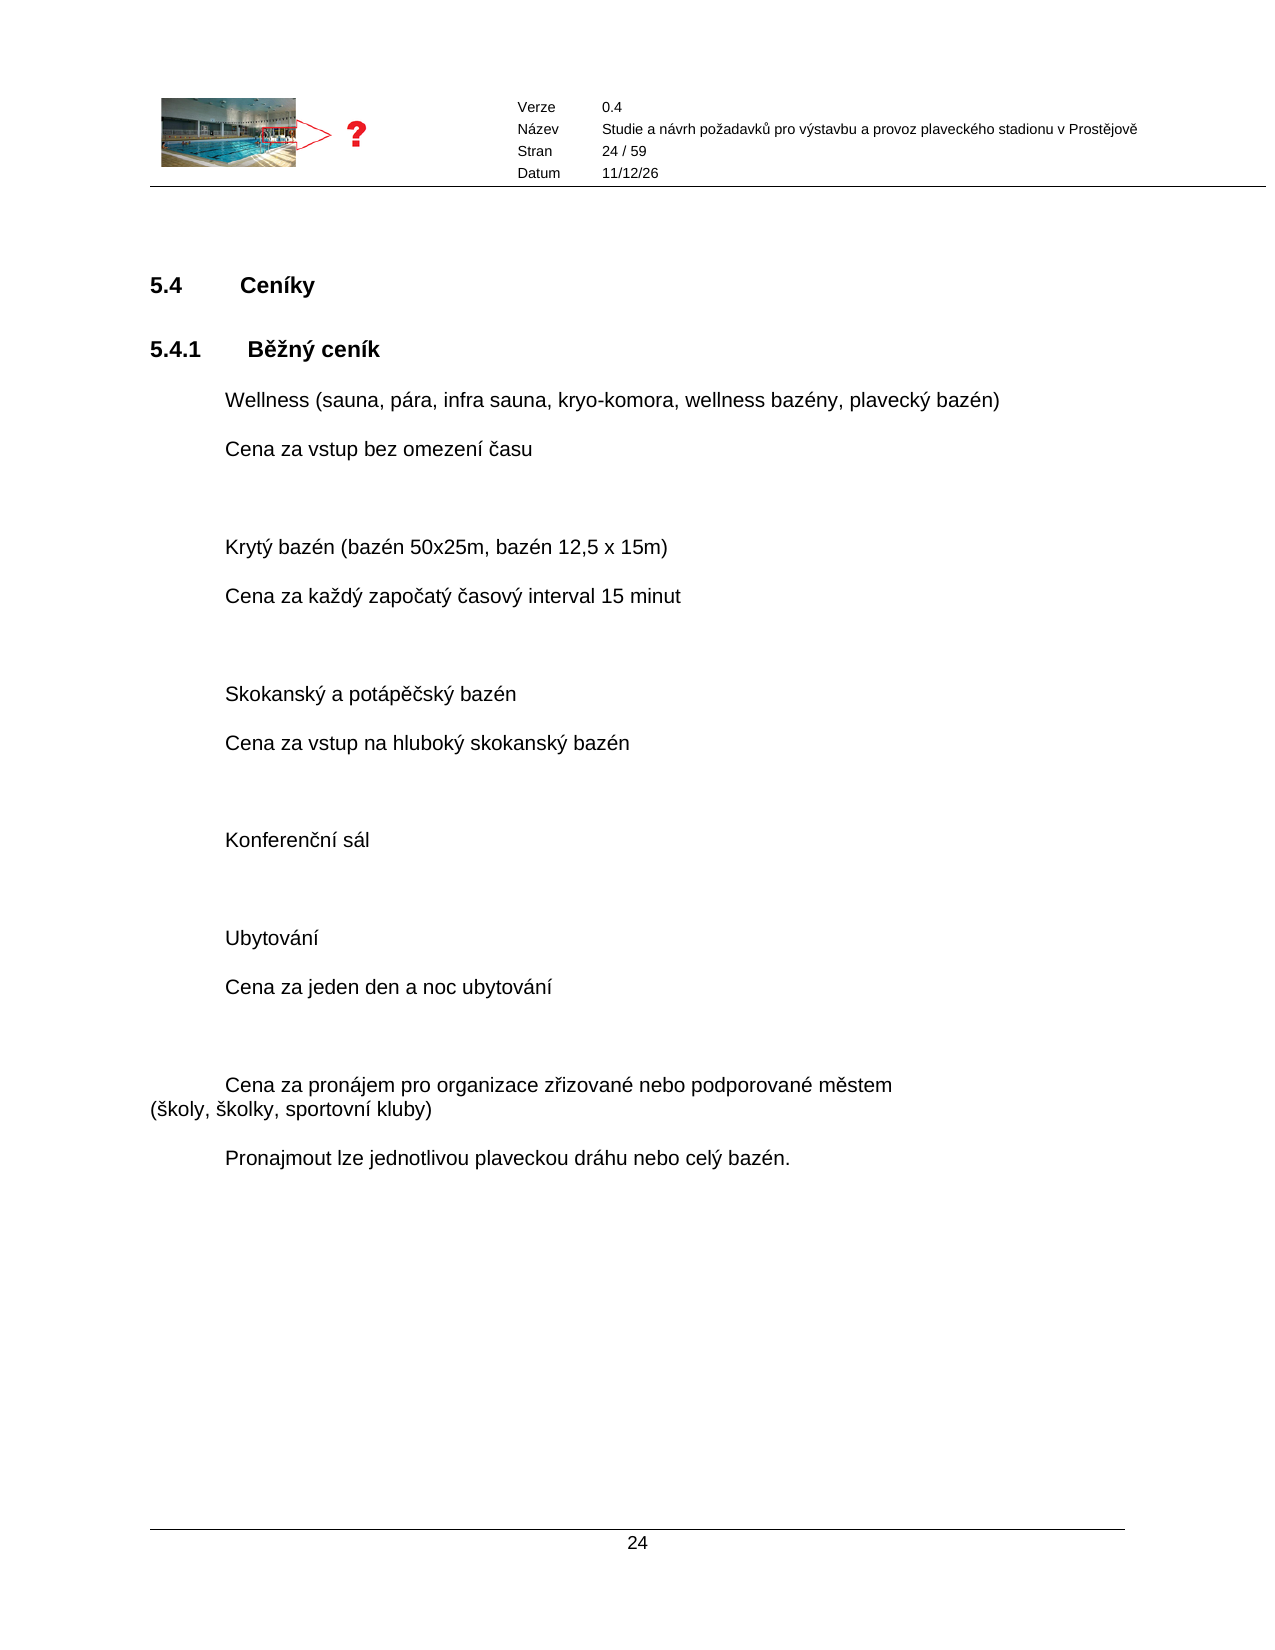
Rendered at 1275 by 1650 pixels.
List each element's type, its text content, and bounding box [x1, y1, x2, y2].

text Cena za vstup na hluboký skokanský bazén [150, 730, 1125, 754]
text Skokanský a potápěčský bazén [150, 681, 1125, 705]
text Cena za vstup bez omezení času [150, 437, 1125, 461]
text Konferenční sál [150, 828, 1125, 852]
subtitle Ceníky [150, 272, 1125, 299]
subtitle Běžný ceník [150, 336, 1125, 363]
text Pronajmout lze jednotlivou plaveckou dráhu nebo celý bazén. [150, 1146, 1125, 1170]
text Ubytování [150, 926, 1125, 950]
text Krytý bazén (bazén 50x25m, bazén 12,5 x 15m) [150, 534, 1125, 558]
text Cena za každý započatý časový interval 15 minut [150, 583, 1125, 607]
text Wellness (sauna, pára, infra sauna, kryo-komora, wellness bazény, plavecký bazén) [150, 388, 1125, 412]
picture [161, 98, 416, 167]
text Cena za jeden den a noc ubytování [150, 975, 1125, 999]
text Cena za pronájem pro organizace zřizované nebo podporované městem (školy, školky, sportovní kluby) [150, 1073, 1125, 1121]
